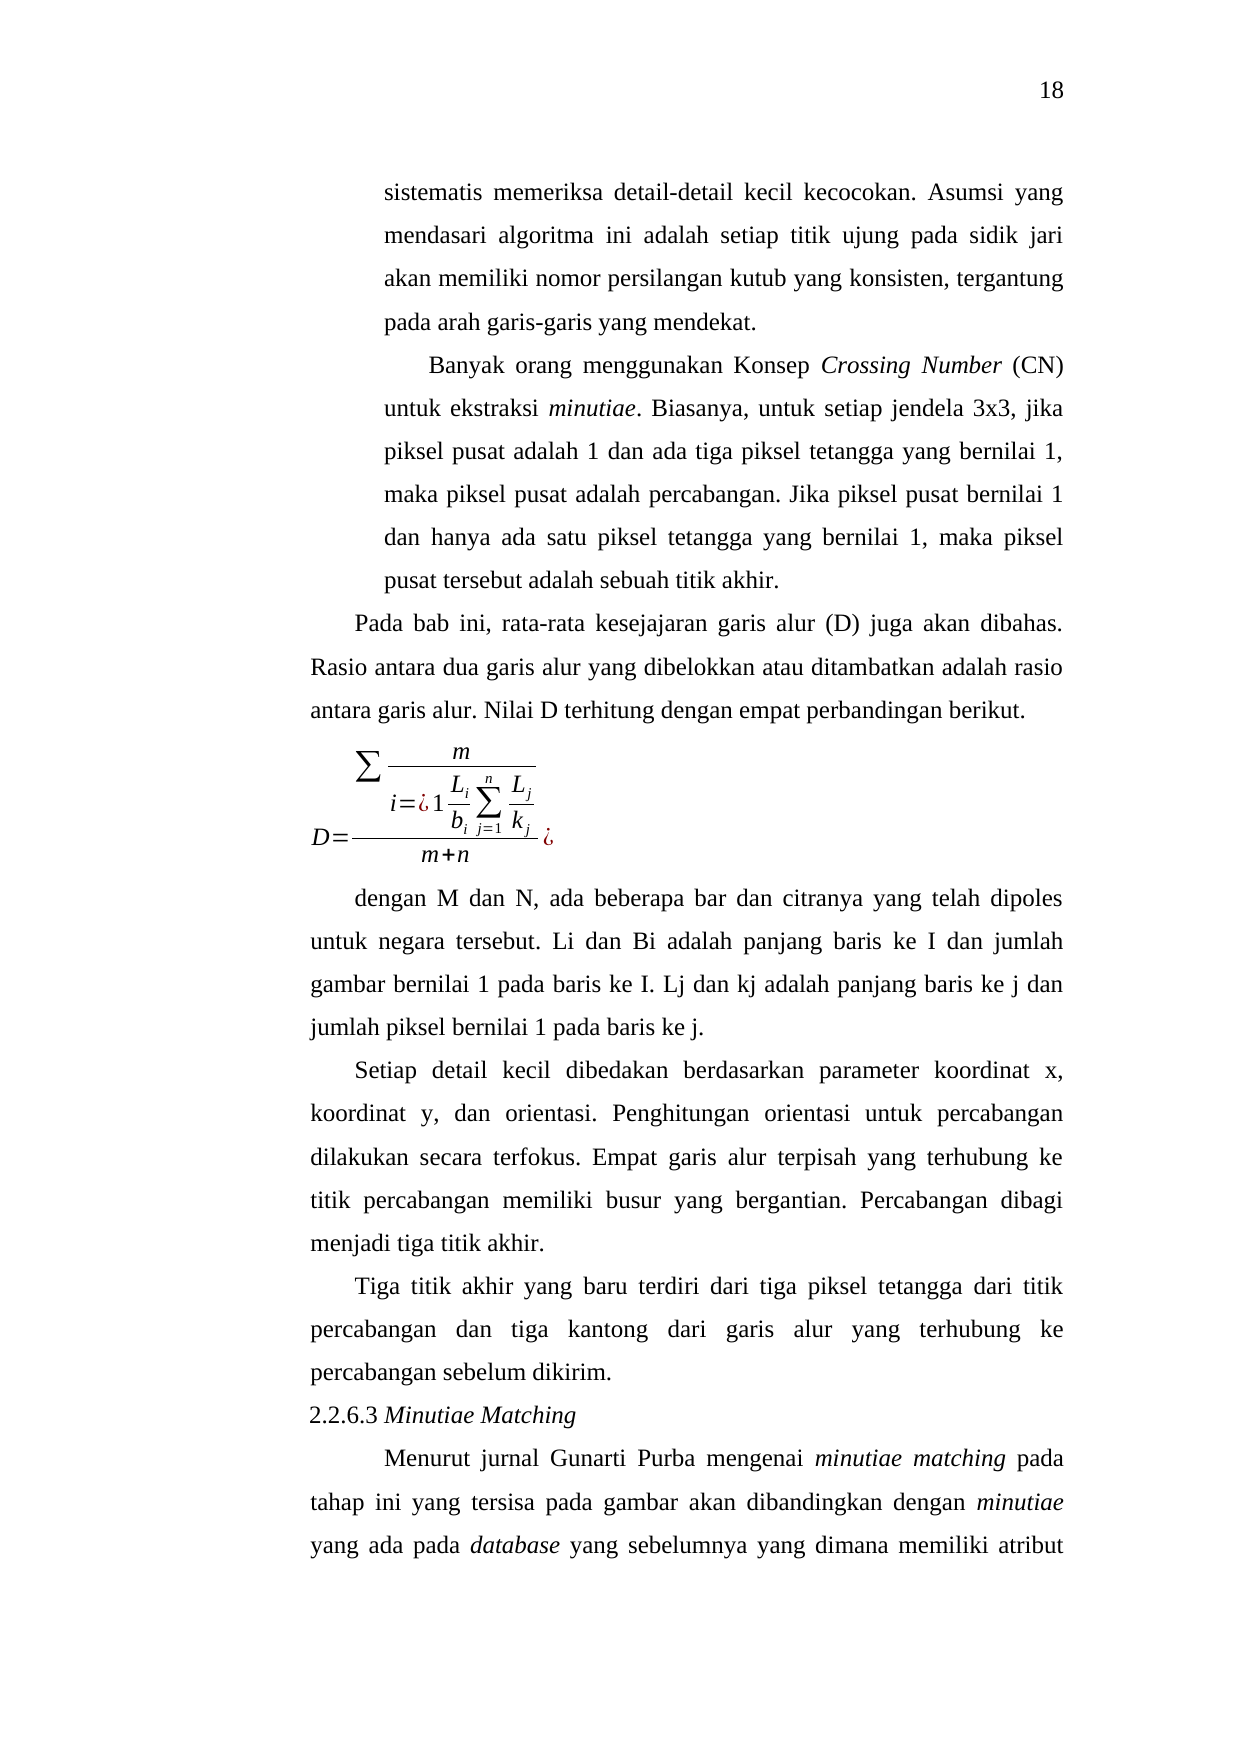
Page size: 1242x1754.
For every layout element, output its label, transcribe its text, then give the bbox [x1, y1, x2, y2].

list dengan M dan N, ada beberapa bar dan citranya yang telah dipoles untuk negara tersebut. Li dan Bi adalah panjang baris ke I dan jumlah gambar bernilai 1 pada baris ke I. Lj dan kj adalah panjang baris ke j dan jumlah piksel bernilai 1 pada baris ke j. [310, 883, 1064, 1041]
list Pada bab ini, rata-rata kesejajaran garis alur (D) juga akan dibahas. Rasio antara dua garis alur yang dibelokkan atau ditambatkan adalah rasio antara garis alur. Nilai D terhitung dengan empat perbandingan berikut. [310, 608, 1064, 723]
list Banyak orang menggunakan Konsep Crossing Number (CN) untuk ekstraksi minutiae. Biasanya, untuk setiap jendela 3x3, jika piksel pusat adalah 1 dan ada tiga piksel tetangga yang bernilai 1, maka piksel pusat adalah percabangan. Jika piksel pusat bernilai 1 dan hanya ada satu piksel tetangga yang bernilai 1, maka piksel pusat tersebut adalah sebuah titik akhir. [384, 350, 1064, 594]
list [310, 1443, 1064, 1558]
list Tiga titik akhir yang baru terdiri dari tiga piksel tetangga dari titik percabangan dan tiga kantong dari garis alur yang terhubung ke percabangan sebelum dikirim. [310, 1271, 1064, 1386]
list Minutiae Matching [309, 1400, 1064, 1429]
list Setiap detail kecil dibedakan berdasarkan parameter koordinat x, koordinat y, dan orientasi. Penghitungan orientasi untuk percabangan dilakukan secara terfokus. Empat garis alur terpisah yang terhubung ke titik percabangan memiliki busur yang bergantian. Percabangan dibagi menjadi tiga titik akhir. [310, 1055, 1064, 1257]
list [384, 177, 1064, 335]
